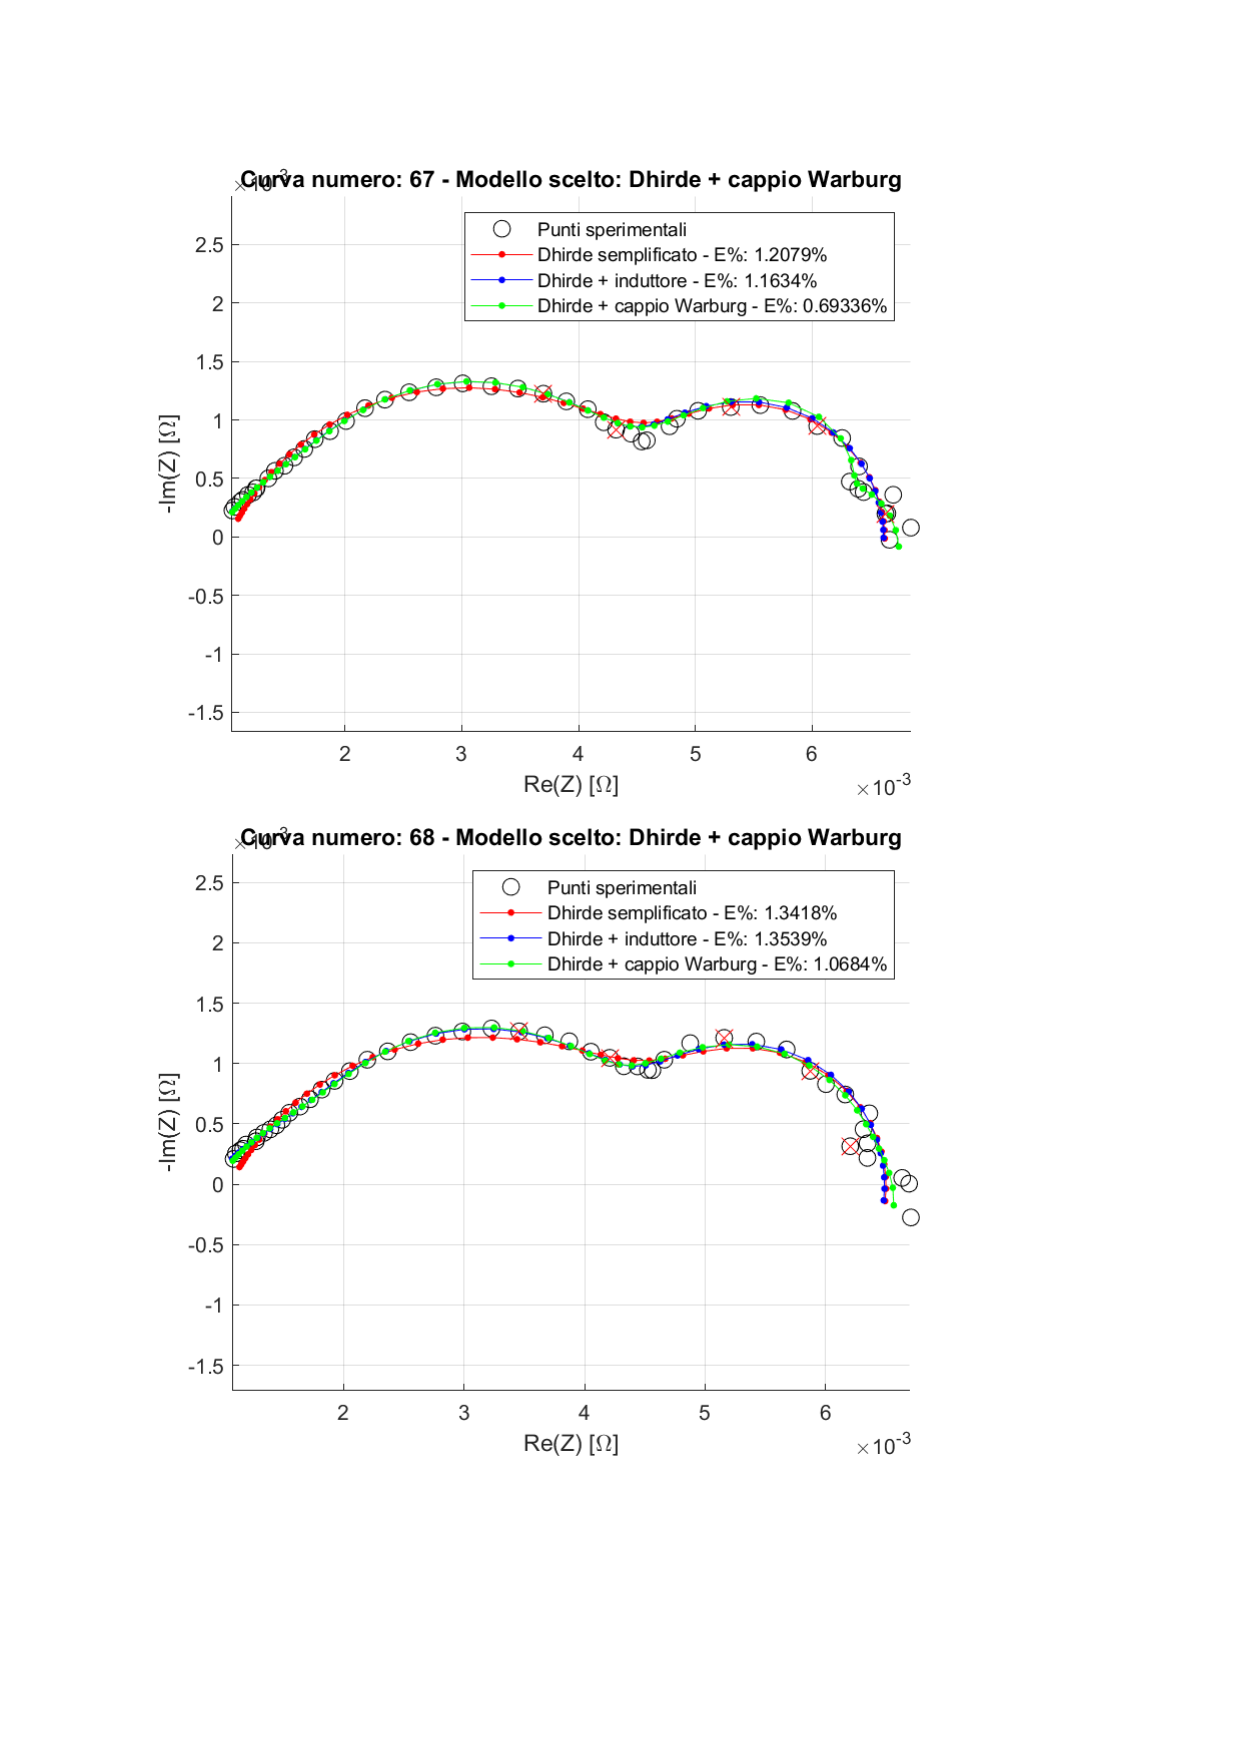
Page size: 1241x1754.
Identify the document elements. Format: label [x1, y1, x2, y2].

picture [118, 806, 994, 1463]
picture [118, 147, 994, 804]
